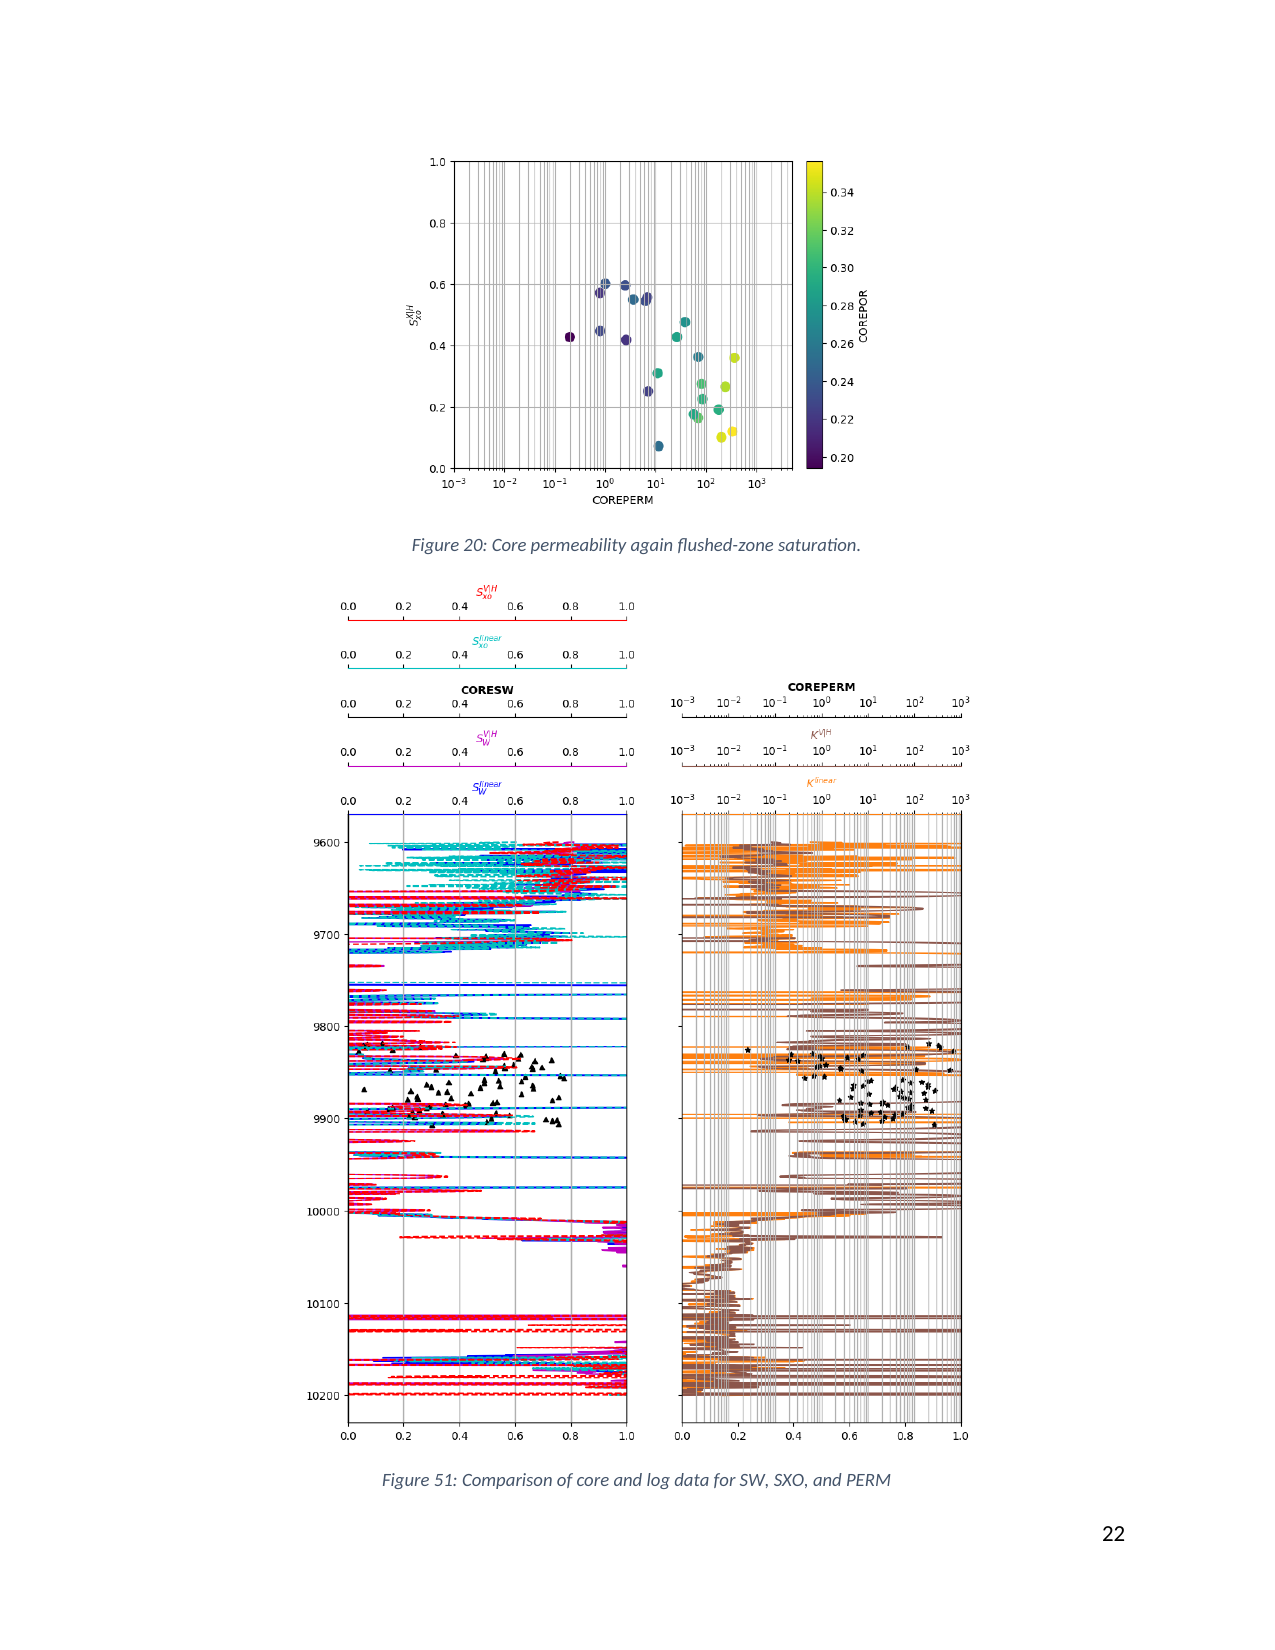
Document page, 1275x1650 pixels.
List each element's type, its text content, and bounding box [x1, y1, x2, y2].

picture [297, 576, 978, 1449]
picture [398, 150, 877, 514]
text Figure 20: Core permeability again flushed-zone saturation. [150, 533, 1125, 556]
